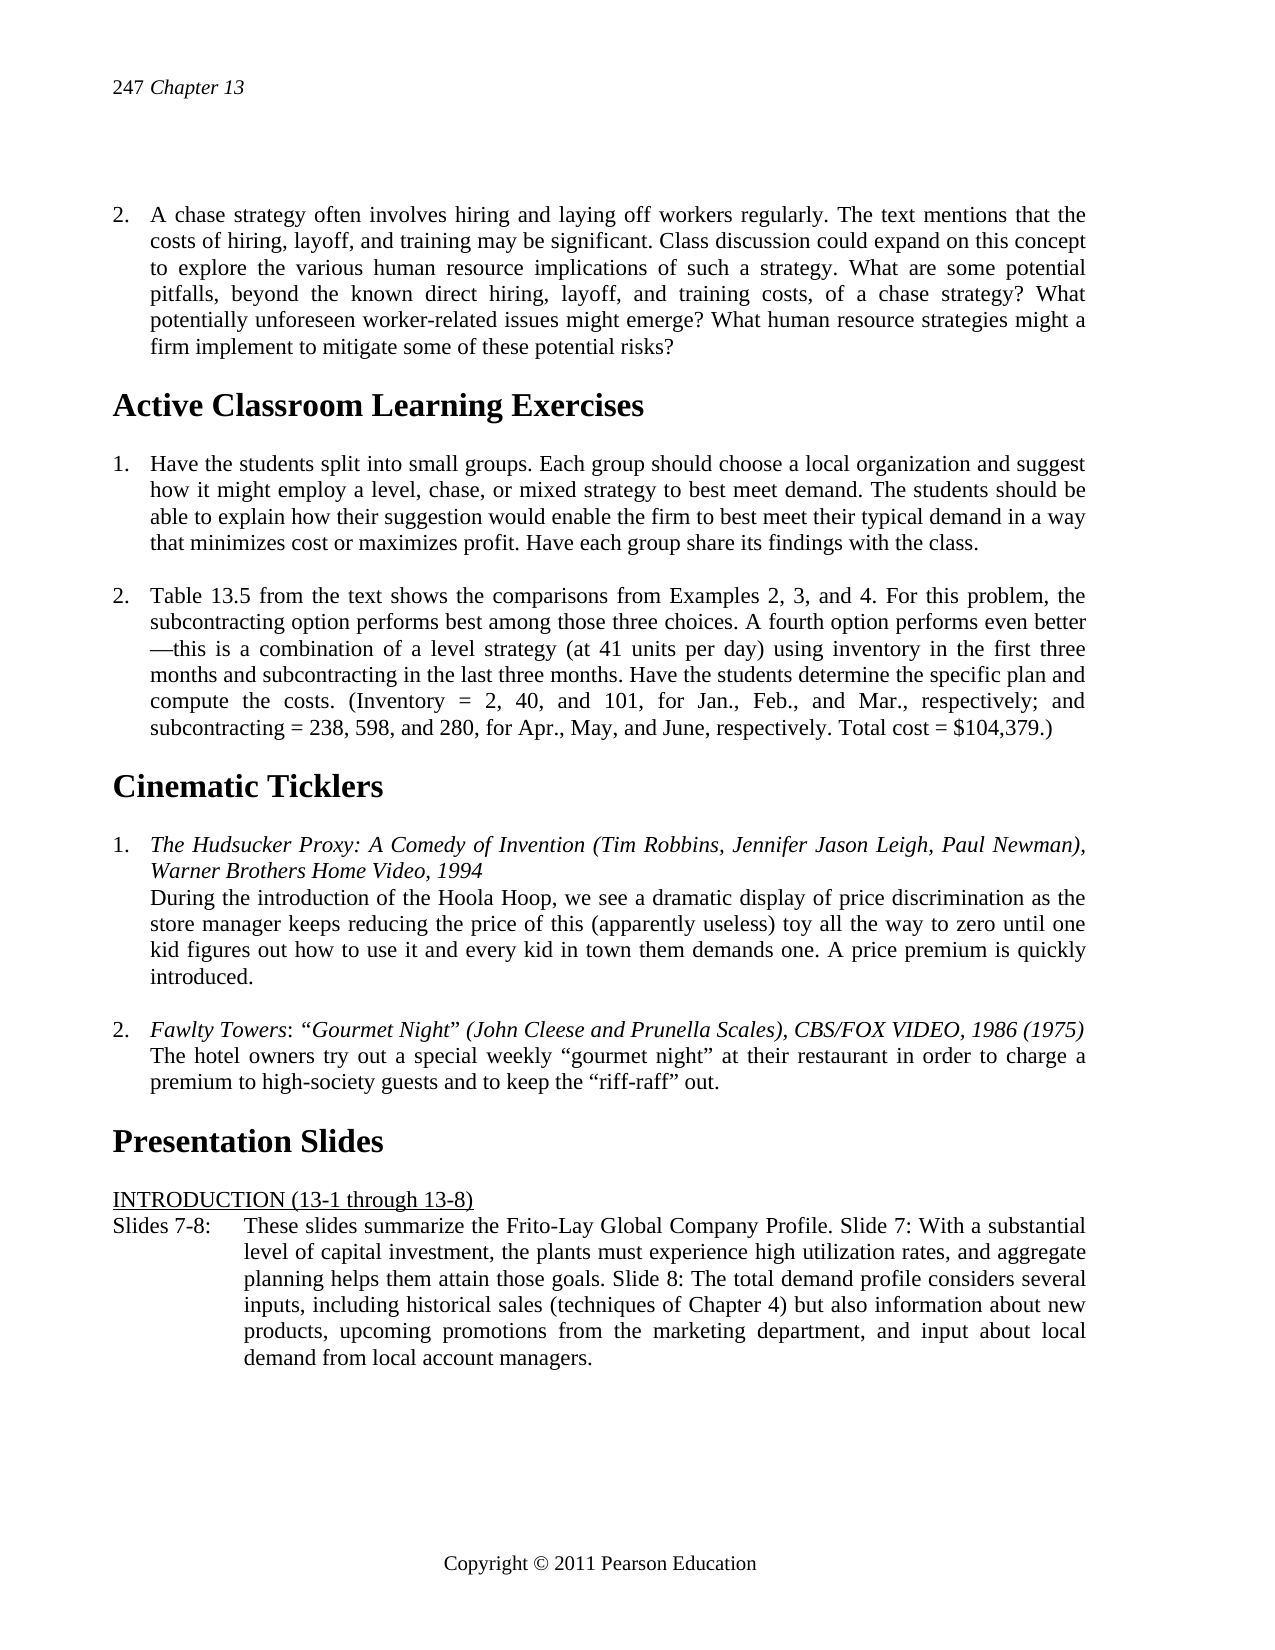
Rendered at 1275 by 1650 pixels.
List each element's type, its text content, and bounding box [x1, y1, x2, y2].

text Slides 7-8: These slides summarize the Frito-Lay Global Company Profile. Slide 7: With a substantial level of capital investment, the plants must experience high utilization rates, and aggregate planning helps them attain those goals. Slide 8: The total demand profile considers several inputs, including historical sales (techniques of Chapter 4) but also information about new products, upcoming promotions from the marketing department, and input about local demand from local account managers. [112, 1212, 1087, 1370]
text 1. The Hudsucker Proxy: A Comedy of Invention (Tim Robbins, Jennifer Jason Leigh, Paul Newman), Warner Brothers Home Video, 1994 [112, 831, 1087, 884]
text 2. : “Gourmet Night” (John Cleese and Prunella Scales), CBS/FOX VIDEO, 1986 (1975) [112, 1016, 1087, 1042]
text INTRODUCTION (13-1 through 13-8) [112, 1186, 1087, 1212]
text 2. A chase strategy often involves hiring and laying off workers regularly. The text mentions that the costs of hiring, layoff, and training may be significant. Class discussion could expand on this concept to explore the various human resource implications of such a strategy. What are some potential pitfalls, beyond the known direct hiring, layoff, and training costs, of a chase strategy? What potentially unforeseen worker-related issues might emerge? What human resource strategies might a firm implement to mitigate some of these potential risks? [112, 201, 1087, 359]
text 1. Have the students split into small groups. Each group should choose a local organization and suggest how it might employ a level, chase, or mixed strategy to best meet demand. The students should be able to explain how their suggestion would enable the firm to best meet their typical demand in a way that minimizes cost or maximizes profit. Have each group share its findings with the class. [112, 450, 1087, 556]
text 2. Table 13.5 from the text shows the comparisons from Examples 2, 3, and 4. For this problem, the subcontracting option performs best among those three choices. A fourth option performs even better—this is a combination of a level strategy (at 41 units per day) using inventory in the first three months and subcontracting in the last three months. Have the students determine the specific plan and compute the costs. (Inventory = 2, 40, and 101, for Jan., Feb., and Mar., respectively; and subcontracting = 238, 598, and 280, for Apr., May, and June, respectively. Total cost = $104,379.) [112, 582, 1087, 740]
text During the introduction of the Hoola Hoop, we see a dramatic display of price discrimination as the store manager keeps reducing the price of this (apparently useless) toy all the way to zero until one kid figures out how to use it and every kid in town them demands one. A price premium is quickly introduced. [112, 884, 1087, 989]
text Active Classroom Learning Exercises [112, 386, 1087, 424]
text Cinematic Ticklers [112, 766, 1087, 805]
text The hotel owners try out a special weekly “gourmet night” at their restaurant in order to charge a premium to high-society guests and to keep the “riff-raff” out. [150, 1042, 1087, 1095]
text Presentation Slides [112, 1121, 1087, 1159]
